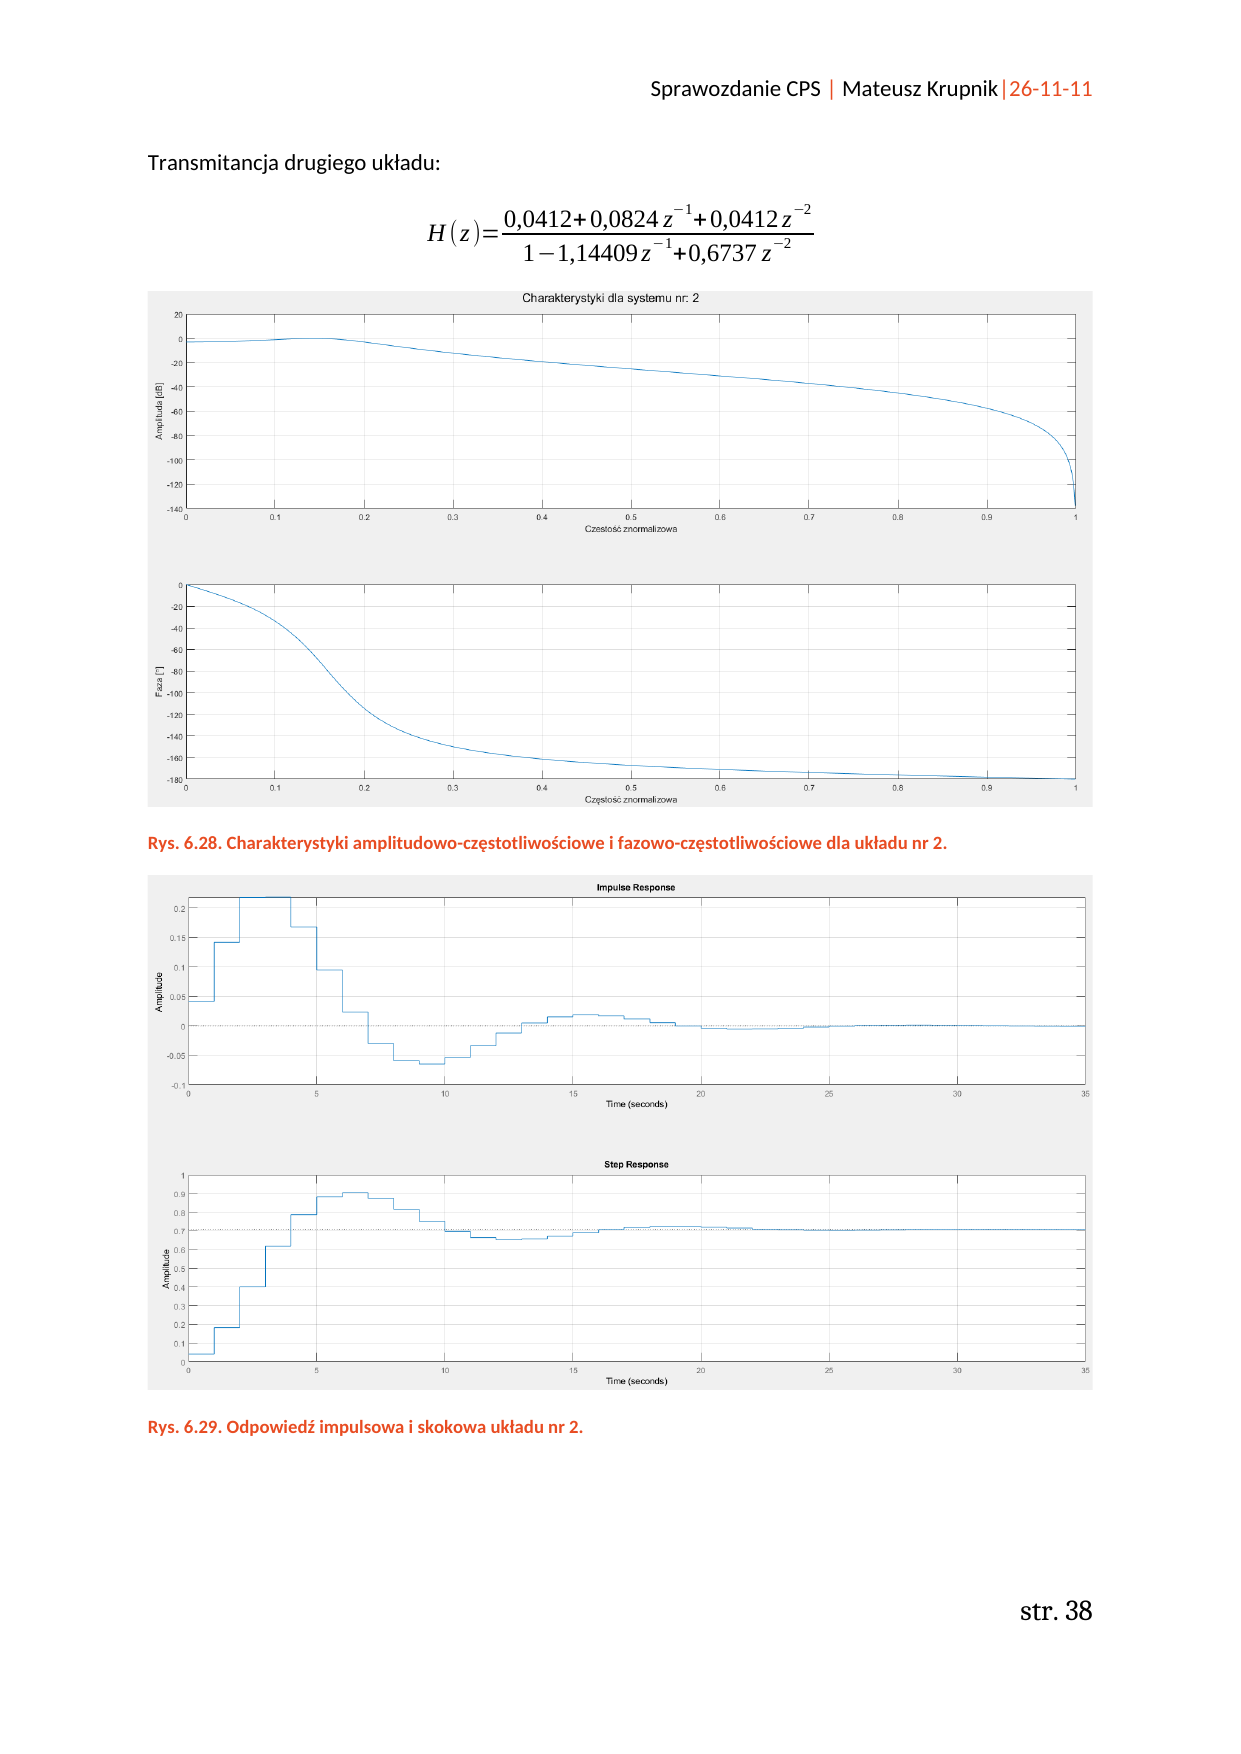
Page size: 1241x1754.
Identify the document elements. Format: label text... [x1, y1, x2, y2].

picture [147, 291, 1093, 807]
text Transmitancja drugiego układu: [148, 148, 1093, 176]
picture [147, 875, 1093, 1390]
text Rys. 6.5. Charakterystyki amplitudowo-częstotliwościowe i fazowo-częstotliwościowe dla układu nr 2. [148, 832, 1093, 854]
text Rys. 6.6. Odpowiedź impulsowa i skokowa układu nr 2. [148, 1415, 1093, 1438]
